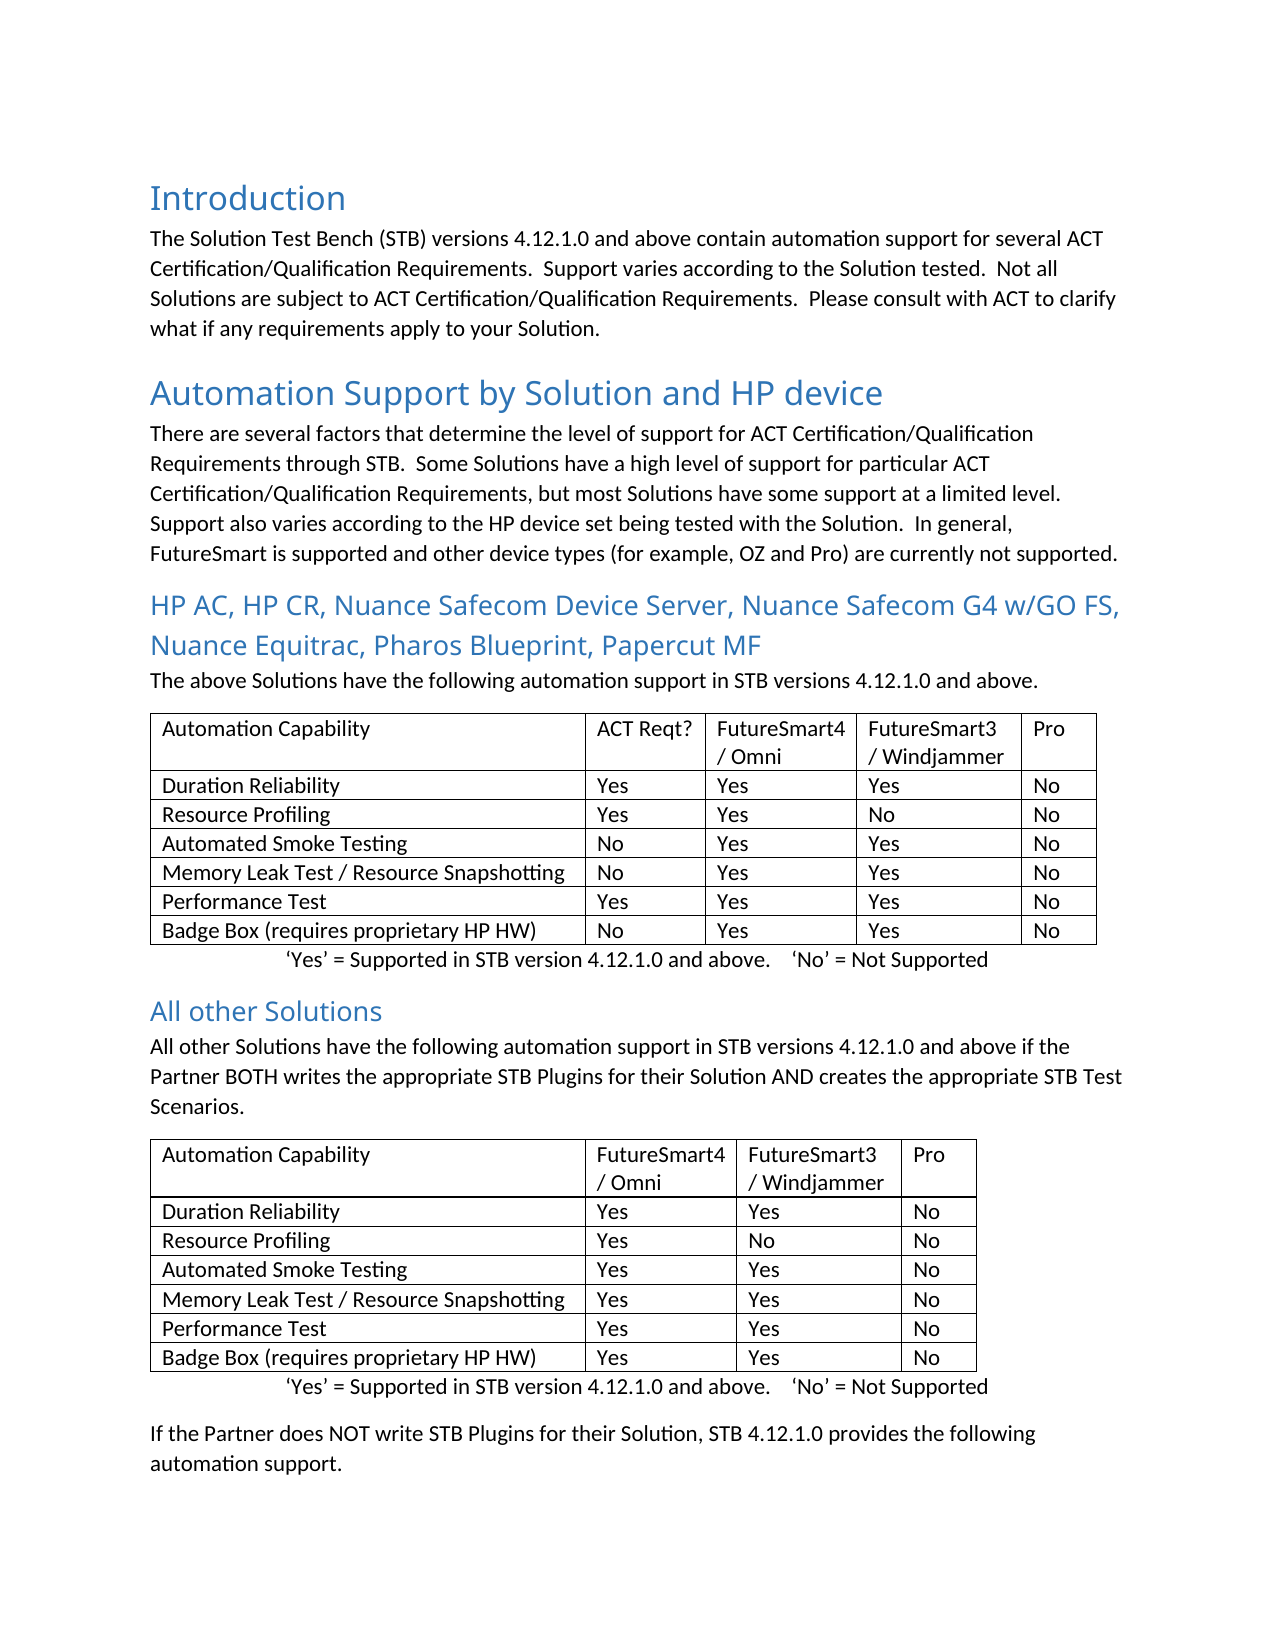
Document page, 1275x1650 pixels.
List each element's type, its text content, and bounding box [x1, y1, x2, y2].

table_header ACT Reqt? [586, 714, 705, 770]
table_cell Duration Reliability [151, 1198, 585, 1226]
table_header Pro [1022, 714, 1096, 770]
subtitle HP AC, HP CR, Nuance Safecom Device Server, Nuance Safecom G4 w/GO FS, Nuance Equitrac, Pharos Blueprint, Papercut MF [150, 586, 1125, 663]
table_cell No [857, 800, 1021, 828]
table_cell Yes [706, 771, 856, 799]
table_cell Yes [586, 1285, 736, 1313]
table_cell No [902, 1285, 976, 1313]
table_header FutureSmart4 / Omni [706, 714, 856, 770]
subtitle Automation Support by Solution and HP device [150, 370, 1125, 415]
table_cell Yes [857, 858, 1021, 886]
table_cell Yes [857, 771, 1021, 799]
subtitle Introduction [150, 175, 1125, 220]
table_cell No [737, 1227, 901, 1254]
table_cell Yes [706, 887, 856, 915]
table_cell Yes [706, 858, 856, 886]
table_cell No [1022, 916, 1096, 944]
table_cell No [1022, 858, 1096, 886]
table_cell No [586, 829, 705, 857]
table_cell Yes [857, 916, 1021, 944]
table_cell Performance Test [151, 887, 585, 915]
text ‘Yes’ = Supported in STB version 4.12.1.0 and above. ‘No’ = Not Supported [150, 945, 1125, 973]
table_cell Yes [737, 1256, 901, 1284]
table_cell Resource Profiling [151, 1227, 585, 1254]
table_cell No [902, 1227, 976, 1254]
table_header FutureSmart3 / Windjammer [857, 714, 1021, 770]
table_cell No [902, 1198, 976, 1226]
table_cell Yes [586, 1198, 736, 1226]
table_cell Yes [737, 1198, 901, 1226]
table_cell Badge Box (requires proprietary HP HW) [151, 1343, 585, 1371]
table_cell Yes [586, 1256, 736, 1284]
table_cell No [1022, 887, 1096, 915]
table_cell Yes [737, 1285, 901, 1313]
table_cell Yes [706, 916, 856, 944]
table_header Pro [902, 1140, 976, 1196]
subtitle All other Solutions [150, 992, 1125, 1029]
table_cell Badge Box (requires proprietary HP HW) [151, 916, 585, 944]
table_cell No [586, 916, 705, 944]
table_cell Yes [857, 887, 1021, 915]
table_cell Yes [857, 829, 1021, 857]
text The Solution Test Bench (STB) versions 4.12.1.0 and above contain automation support for several ACT Certification/Qualification Requirements. Support varies according to the Solution tested. Not all Solutions are subject to ACT Certification/Qualification Requirements. Please consult with ACT to clarify what if any requirements apply to your Solution. [150, 224, 1125, 343]
table_cell Yes [586, 800, 705, 828]
table_cell Yes [586, 771, 705, 799]
table_cell No [902, 1314, 976, 1342]
table_cell Yes [586, 1227, 736, 1254]
text There are several factors that determine the level of support for ACT Certification/Qualification Requirements through STB. Some Solutions have a high level of support for particular ACT Certification/Qualification Requirements, but most Solutions have some support at a limited level. Support also varies according to the HP device set being tested with the Solution. In general, FutureSmart is supported and other device types (for example, OZ and Pro) are currently not supported. [150, 419, 1125, 568]
table_cell Yes [737, 1314, 901, 1342]
table_cell No [902, 1343, 976, 1371]
table_cell No [1022, 829, 1096, 857]
table_cell Memory Leak Test / Resource Snapshotting [151, 1285, 585, 1313]
table_cell Resource Profiling [151, 800, 585, 828]
table_cell No [1022, 771, 1096, 799]
table_header Automation Capability [151, 714, 585, 770]
table_cell Yes [706, 800, 856, 828]
table_cell No [1022, 800, 1096, 828]
table_cell No [586, 858, 705, 886]
table_cell Automated Smoke Testing [151, 829, 585, 857]
text ‘Yes’ = Supported in STB version 4.12.1.0 and above. ‘No’ = Not Supported [150, 1372, 1125, 1400]
table_cell Performance Test [151, 1314, 585, 1342]
text All other Solutions have the following automation support in STB versions 4.12.1.0 and above if the Partner BOTH writes the appropriate STB Plugins for their Solution AND creates the appropriate STB Test Scenarios. [150, 1032, 1125, 1121]
table_cell Yes [706, 829, 856, 857]
text If the Partner does NOT write STB Plugins for their Solution, STB 4.12.1.0 provides the following automation support. [150, 1419, 1125, 1477]
table_cell No [902, 1256, 976, 1284]
text The above Solutions have the following automation support in STB versions 4.12.1.0 and above. [150, 666, 1125, 694]
table_cell Yes [586, 1343, 736, 1371]
table_cell Yes [737, 1343, 901, 1371]
table_header Automation Capability [151, 1140, 585, 1196]
table_header FutureSmart3 / Windjammer [737, 1140, 901, 1196]
table_header FutureSmart4 / Omni [586, 1140, 736, 1196]
table_cell Yes [586, 1314, 736, 1342]
table_cell Yes [586, 887, 705, 915]
table_cell Memory Leak Test / Resource Snapshotting [151, 858, 585, 886]
table_cell Automated Smoke Testing [151, 1256, 585, 1284]
table_cell Duration Reliability [151, 771, 585, 799]
